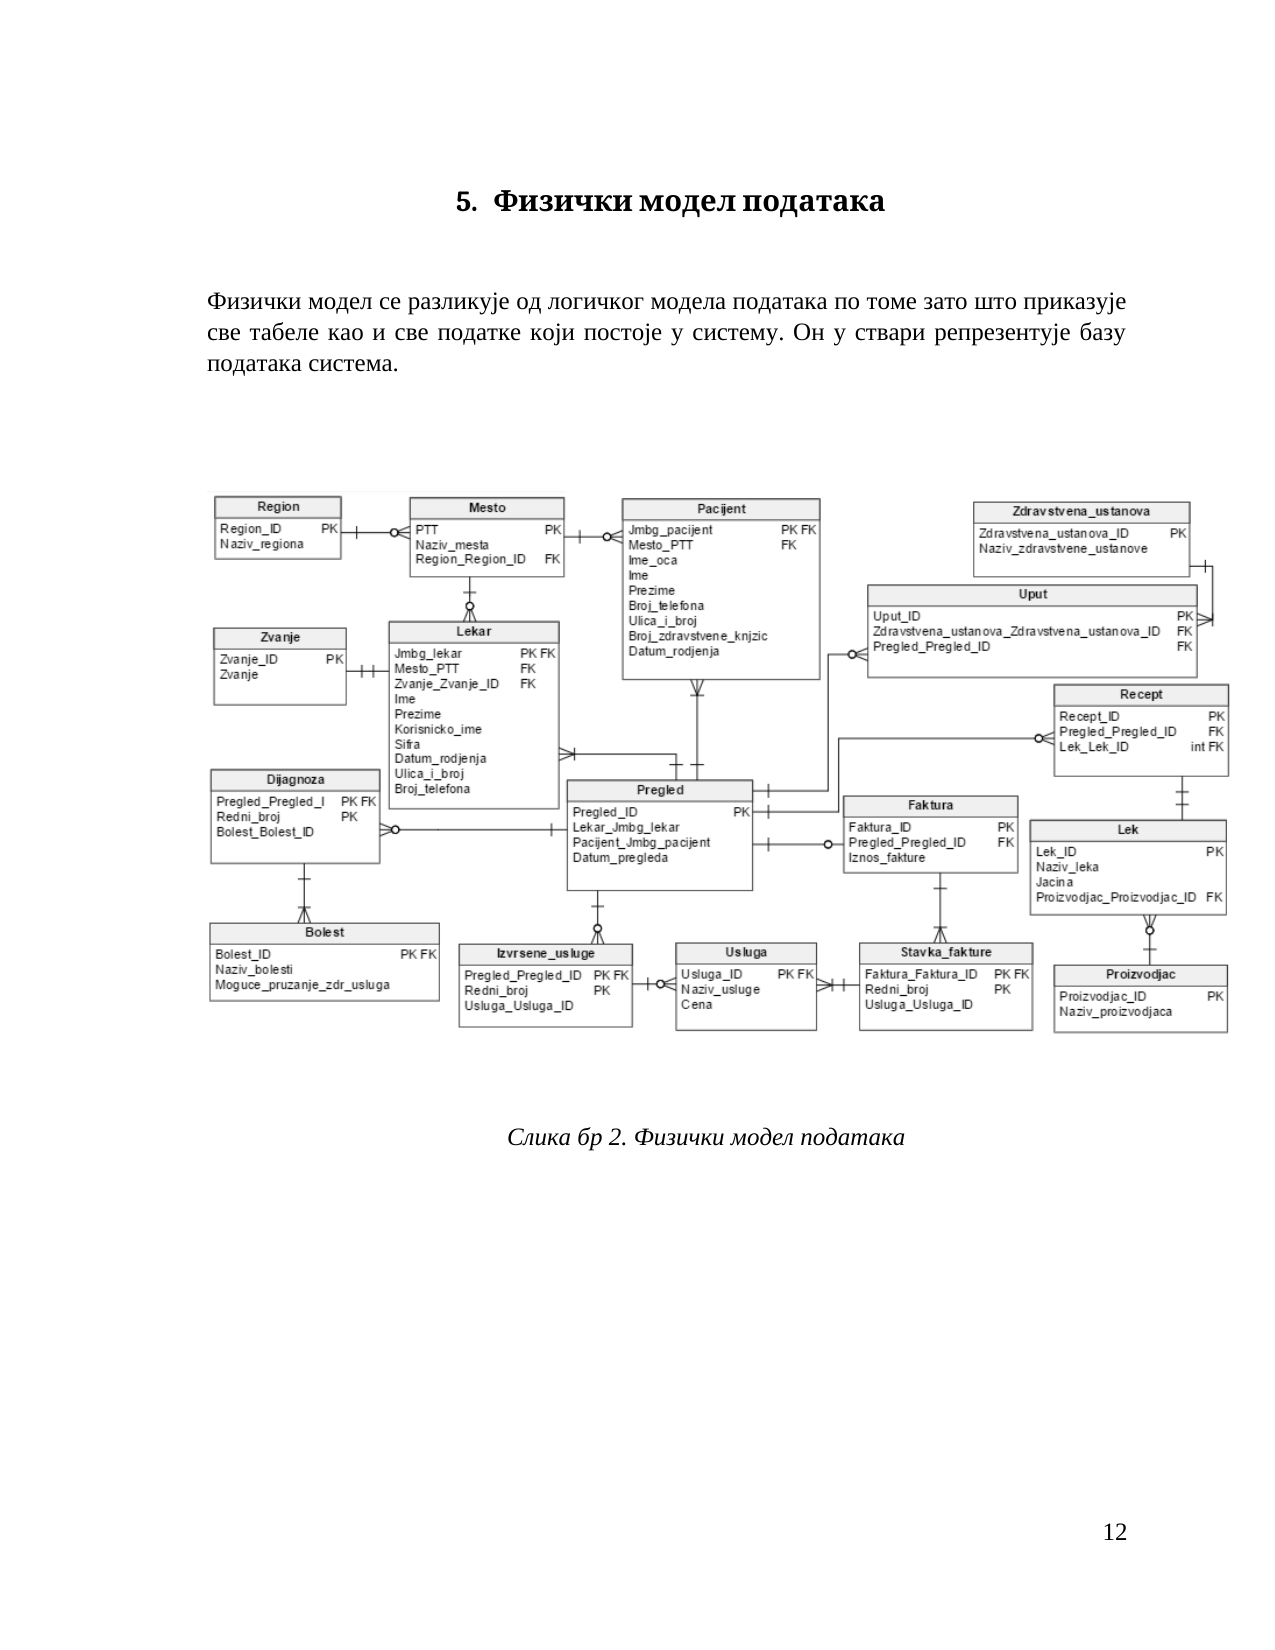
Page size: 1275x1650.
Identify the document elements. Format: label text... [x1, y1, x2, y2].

subtitle Физички модел података [214, 185, 1127, 219]
text Слика бр 2. Физички модел података [432, 1122, 1127, 1151]
text Физички модел се разликује од логичког модела података по томе зато што приказује све табеле као и све податке који постоје у систему. Он у ствари репрезентује базу података система. [207, 286, 1127, 377]
picture [206, 491, 1234, 1044]
